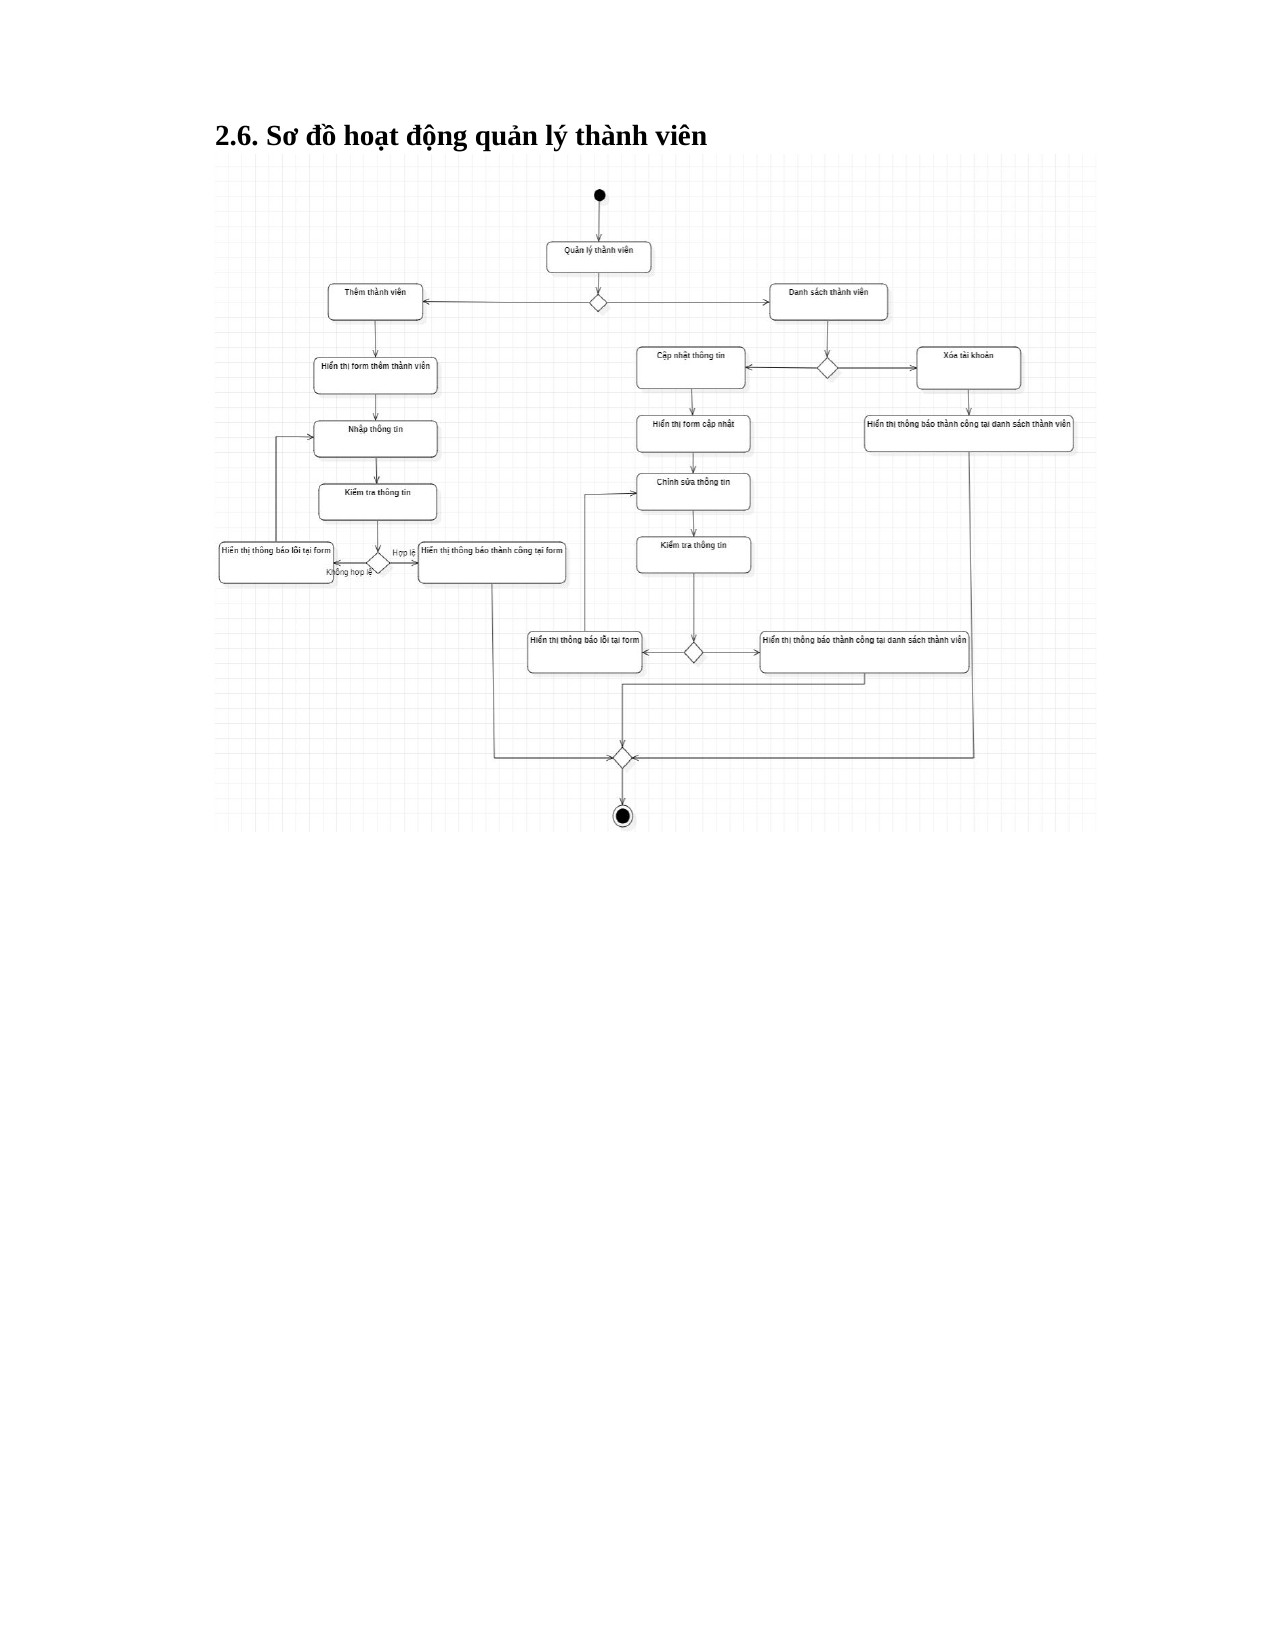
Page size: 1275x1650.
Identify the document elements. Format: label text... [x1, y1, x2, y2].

subtitle Sơ đồ hoạt động quản lý thành viên [215, 118, 1157, 152]
picture [214, 154, 1097, 832]
